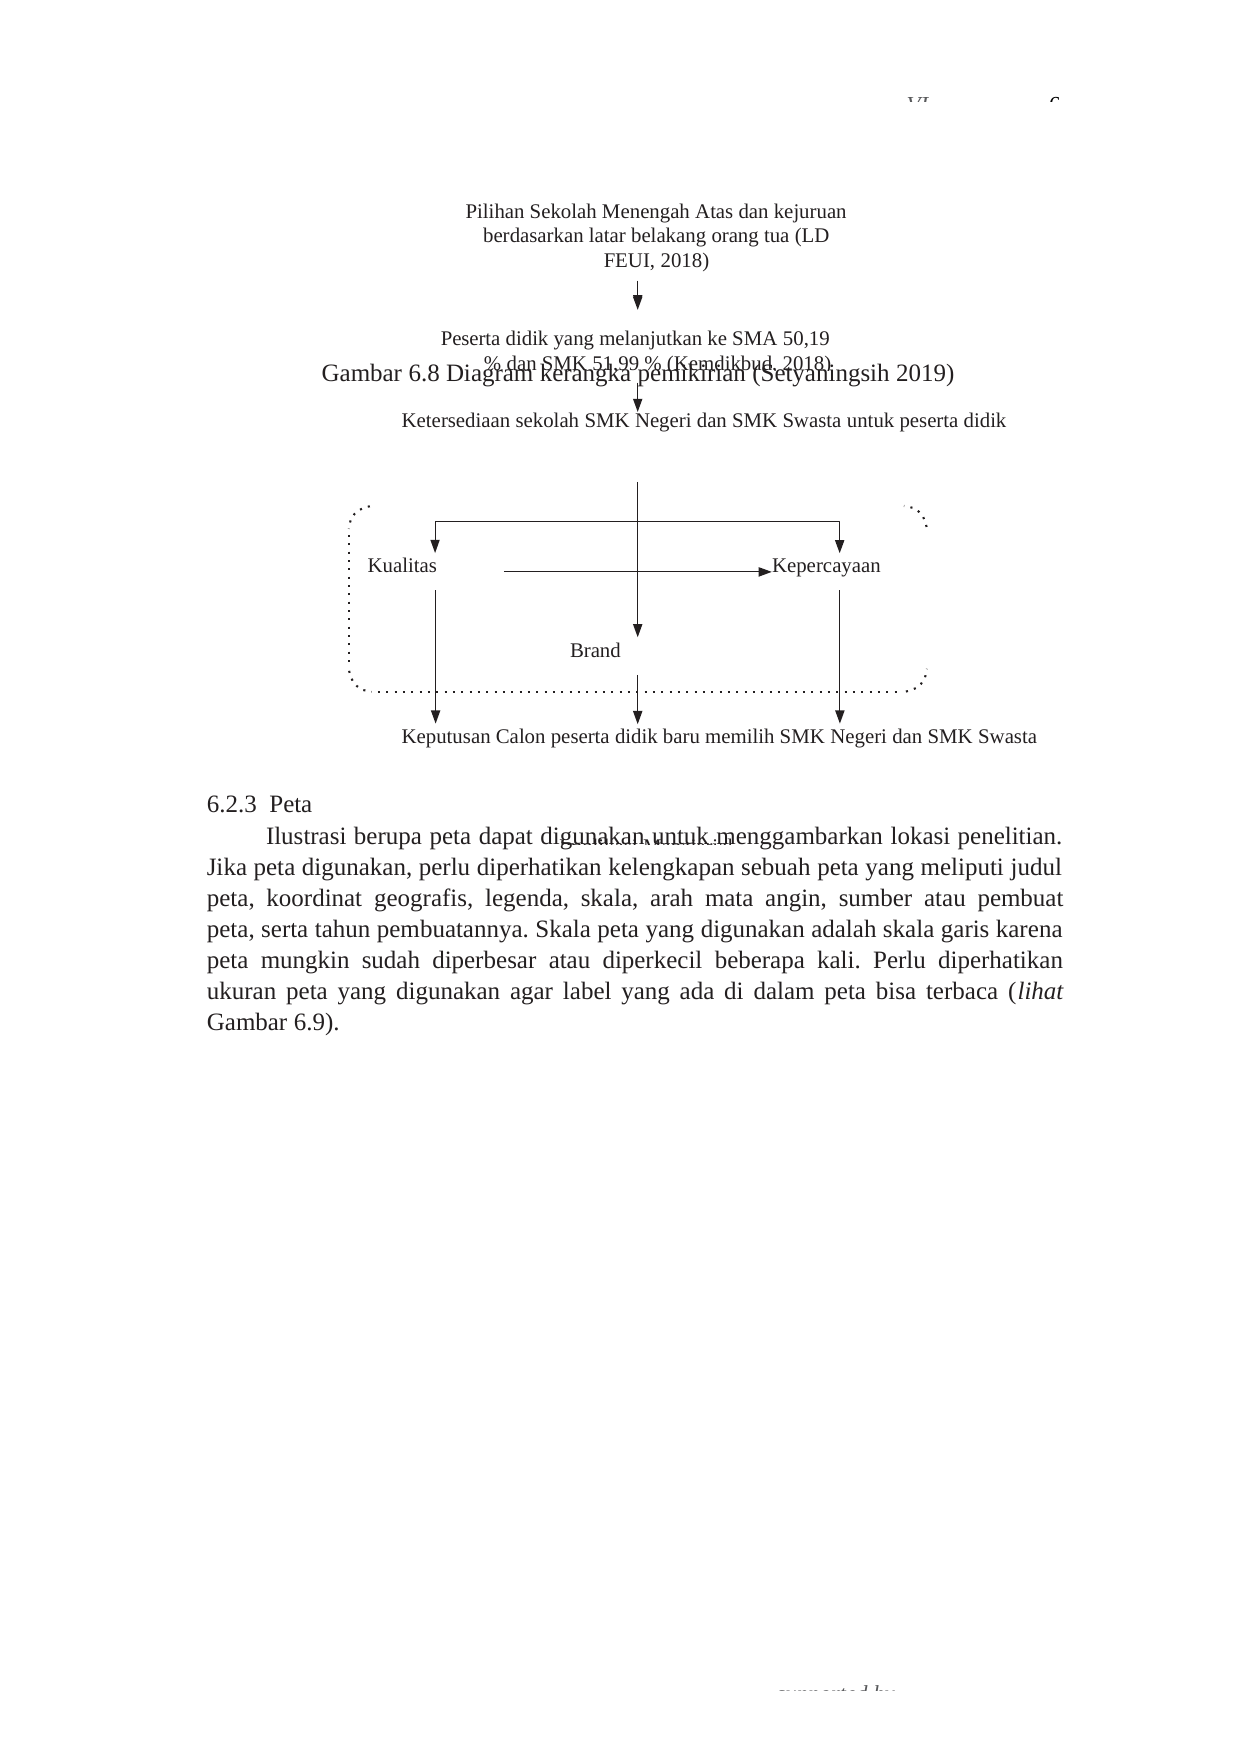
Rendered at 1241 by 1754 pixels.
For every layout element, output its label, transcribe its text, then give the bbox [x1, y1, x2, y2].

text Ilustrasi berupa peta dapat digunakan untuk menggambarkan lokasi penelitian. [266, 821, 1240, 849]
text Jika peta digunakan, perlu diperhatikan kelengkapan sebuah peta yang meliputi judul peta, koordinat geografis, legenda, skala, arah mata angin, sumber atau pembuat peta, serta tahun pembuatannya. Skala peta yang digunakan adalah skala garis karena peta mungkin sudah diperbesar atau diperkecil beberapa kali. Perlu diperhatikan ukuran peta yang digunakan agar label yang ada di dalam peta bisa terbaca (lihat Gambar 6.9). [207, 852, 1063, 1036]
list Peta [207, 789, 1240, 818]
text Gambar 6.8 Diagram kerangka pemikirian (Setyaningsih 2019) [321, 358, 1240, 387]
